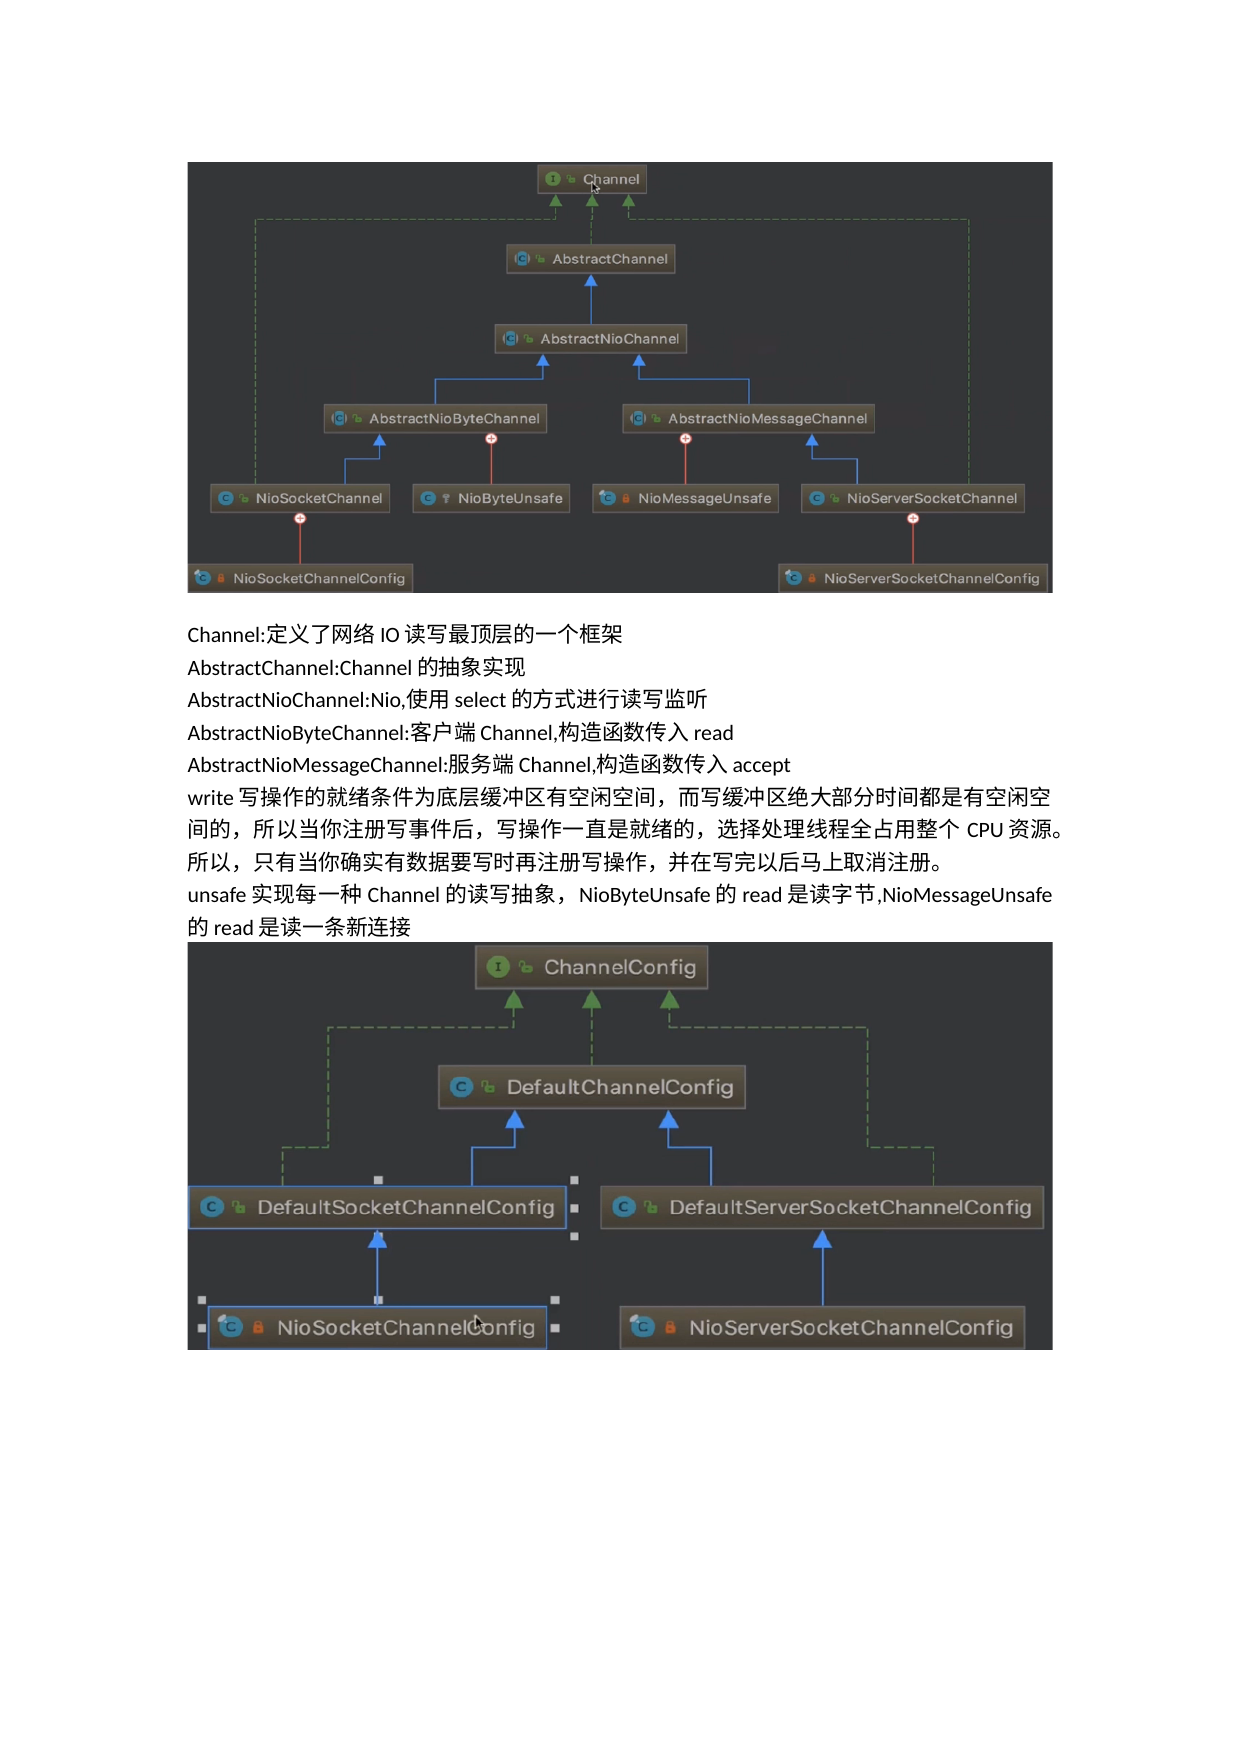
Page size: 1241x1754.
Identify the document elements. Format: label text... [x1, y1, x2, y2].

text write写操作的就绪条件为底层缓冲区有空闲空间，而写缓冲区绝大部分时间都是有空闲空间的，所以当你注册写事件后，写操作一直是就绪的，选择处理线程全占用整个CPU资源。所以，只有当你确实有数据要写时再注册写操作，并在写完以后马上取消注册。 [187, 779, 1053, 877]
text AbstractNioByteChannel:客户端Channel,构造函数传入read [187, 714, 1053, 747]
text AbstractNioChannel:Nio,使用select的方式进行读写监听 [187, 682, 1053, 714]
text unsafe实现每一种Channel的读写抽象，NioByteUnsafe的read是读字节,NioMessageUnsafe的read是读一条新连接 [187, 877, 1053, 942]
picture [187, 162, 1053, 593]
text Channel:定义了网络IO读写最顶层的一个框架 [187, 617, 1053, 649]
text AbstractChannel:Channel的抽象实现 [187, 649, 1053, 682]
text AbstractNioMessageChannel:服务端Channel,构造函数传入accept [187, 747, 1053, 779]
picture [187, 942, 1053, 1350]
